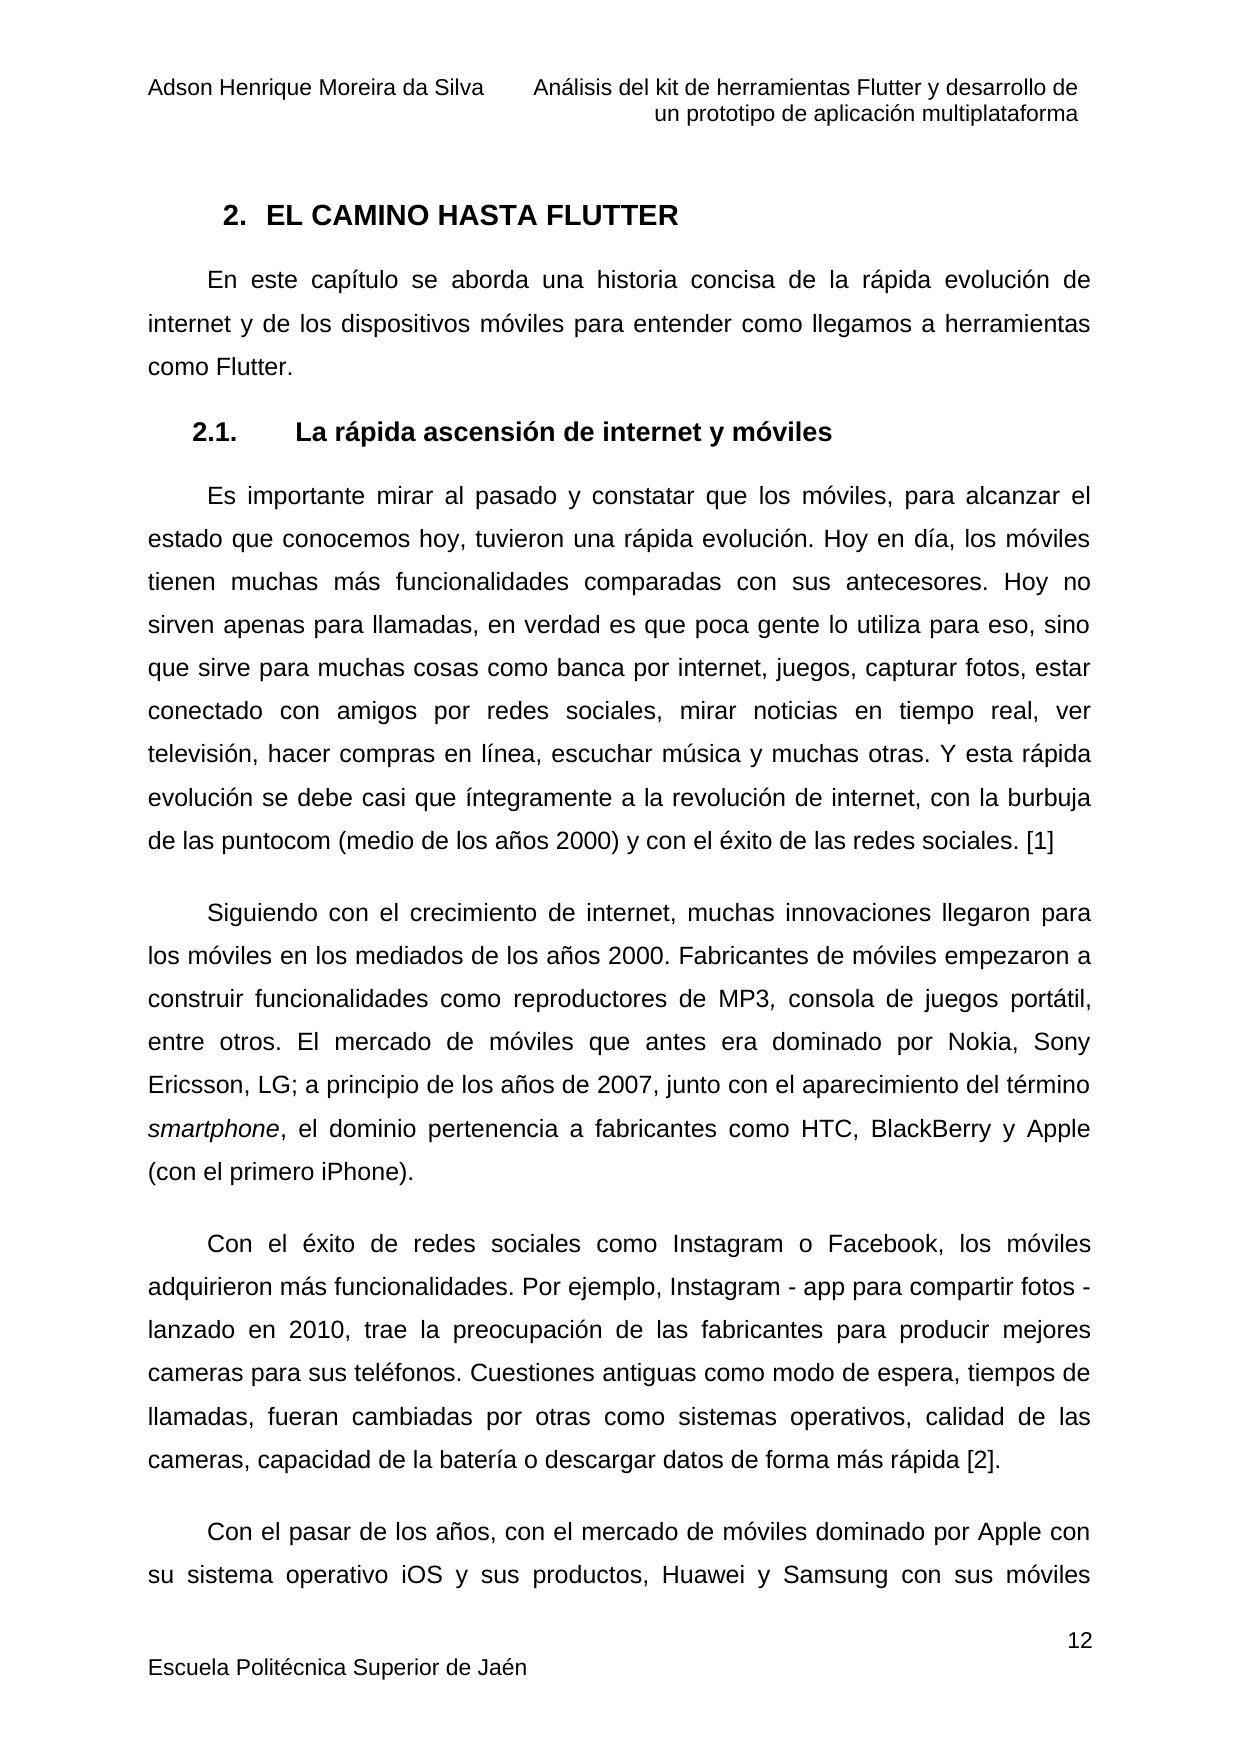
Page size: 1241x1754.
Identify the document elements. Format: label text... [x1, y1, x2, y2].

text Es importante mirar al pasado y constatar que los móviles, para alcanzar el estado que conocemos hoy, tuvieron una rápida evolución. Hoy en día, los móviles tienen muchas más funcionalidades comparadas con sus antecesores. Hoy no sirven apenas para llamadas, en verdad es que poca gente lo utiliza para eso, sino que sirve para muchas cosas como banca por internet, juegos, capturar fotos, estar conectado con amigos por redes sociales, mirar noticias en tiempo real, ver televisión, hacer compras en línea, escuchar música y muchas otras. Y esta rápida evolución se debe casi que íntegramente a la revolución de internet, con la burbuja de las puntocom (medio de los años 2000) y con el éxito de las redes sociales. [1] [148, 481, 1092, 854]
subtitle EL CAMINO HASTA FLUTTER [223, 198, 1092, 231]
text Siguiendo con el crecimiento de internet, muchas innovaciones llegaron para los móviles en los mediados de los años 2000. Fabricantes de móviles empezaron a construir funcionalidades como reproductores de MP3, consola de juegos portátil, entre otros. El mercado de móviles que antes era dominado por Nokia, Sony Ericsson, LG; a principio de los años de 2007, junto con el aparecimiento del término smartphone, el dominio pertenencia a fabricantes como HTC, BlackBerry y Apple (con el primero iPhone). [148, 898, 1092, 1186]
text Con el éxito de redes sociales como Instagram o Facebook, los móviles adquirieron más funcionalidades. Por ejemplo, Instagram - app para compartir fotos - lanzado en 2010, trae la preocupación de las fabricantes para producir mejores cameras para sus teléfonos. Cuestiones antiguas como modo de espera, tiempos de llamadas, fueran cambiadas por otras como sistemas operativos, calidad de las cameras, capacidad de la batería o descargar datos de forma más rápida [2]. [148, 1229, 1092, 1473]
subtitle La rápida ascensión de internet y móviles [192, 416, 1092, 447]
text En este capítulo se aborda una historia concisa de la rápida evolución de internet y de los dispositivos móviles para entender como llegamos a herramientas como Flutter. [148, 265, 1092, 380]
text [148, 1517, 1092, 1589]
